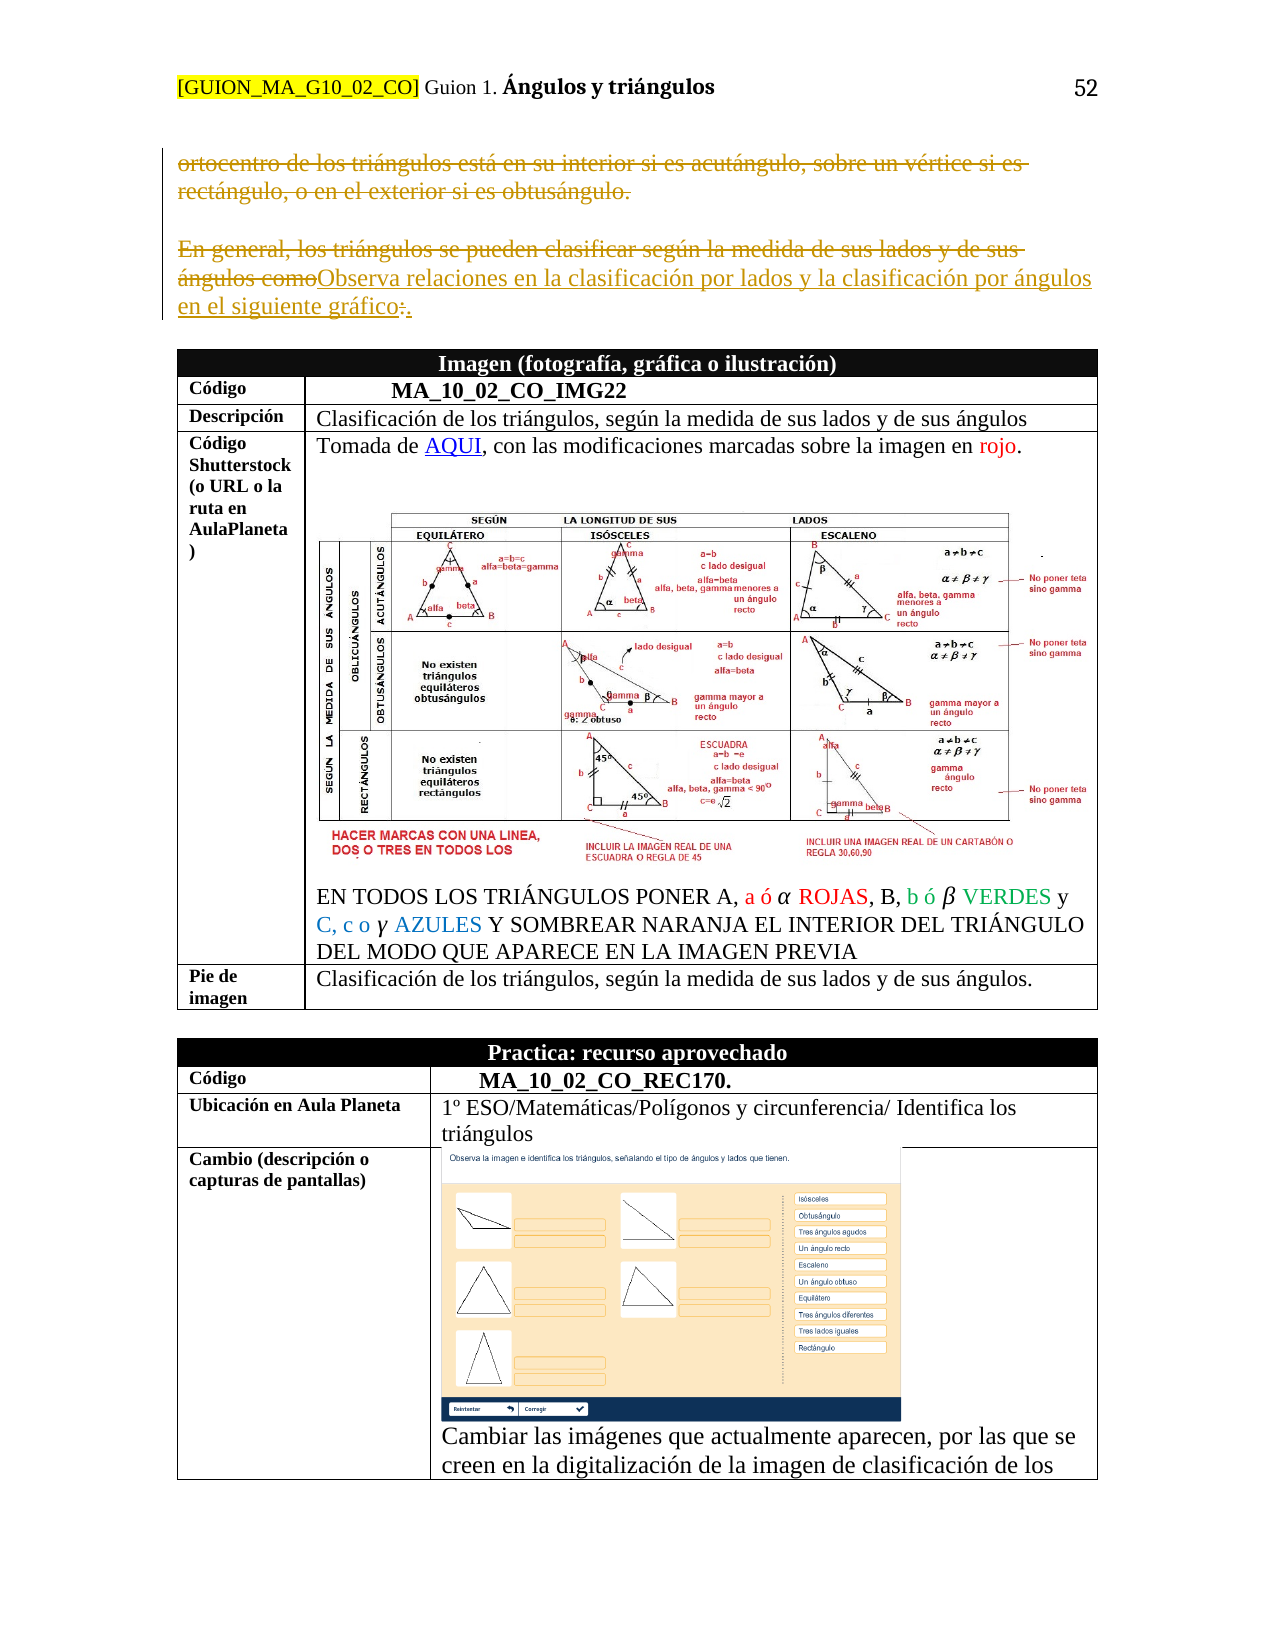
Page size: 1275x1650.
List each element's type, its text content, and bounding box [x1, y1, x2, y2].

table_header Practica: recurso aprovechado [178, 1039, 1097, 1066]
table_cell Clasificación de los triángulos, según la medida de sus lados y de sus ángulos. [306, 965, 1097, 1008]
table_cell MA_10_02_CO_IMG22 [306, 377, 1097, 404]
picture [441, 1147, 903, 1422]
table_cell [178, 1148, 430, 1479]
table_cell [431, 1148, 1097, 1479]
table_cell Descripción [178, 405, 304, 431]
table_cell Clasificación de los triángulos, según la medida de sus lados y de sus ángulos [306, 405, 1097, 431]
table_cell [431, 1067, 1097, 1093]
table_header Imagen (fotografía, gráfica o ilustración) [178, 350, 1097, 376]
table_cell Código Shutterstock (o URL o la ruta en AulaPlaneta) [178, 432, 304, 964]
table_cell Tomada de AQUI, con las modificaciones marcadas sobre la imagen en rojo. EN TODOS LOS TRIÁNGULOS PONER A, a ó ROJAS, B, b ó VERDES y C, c o AZULES Y SOMBREAR NARANJA EL INTERIOR DEL TRIÁNGULO DEL MODO QUE APARECE EN LA IMAGEN PREVIA [306, 432, 1097, 964]
table_cell Pie de imagen [178, 965, 304, 1008]
table_cell Ubicación en Aula Planeta [178, 1094, 430, 1147]
table_cell Código [178, 377, 304, 404]
table_cell 1º ESO/Matemáticas/Polígonos y circunferencia/ Identifica los triángulos [431, 1094, 1097, 1147]
table_cell Código [178, 1067, 430, 1093]
picture [316, 511, 1090, 883]
